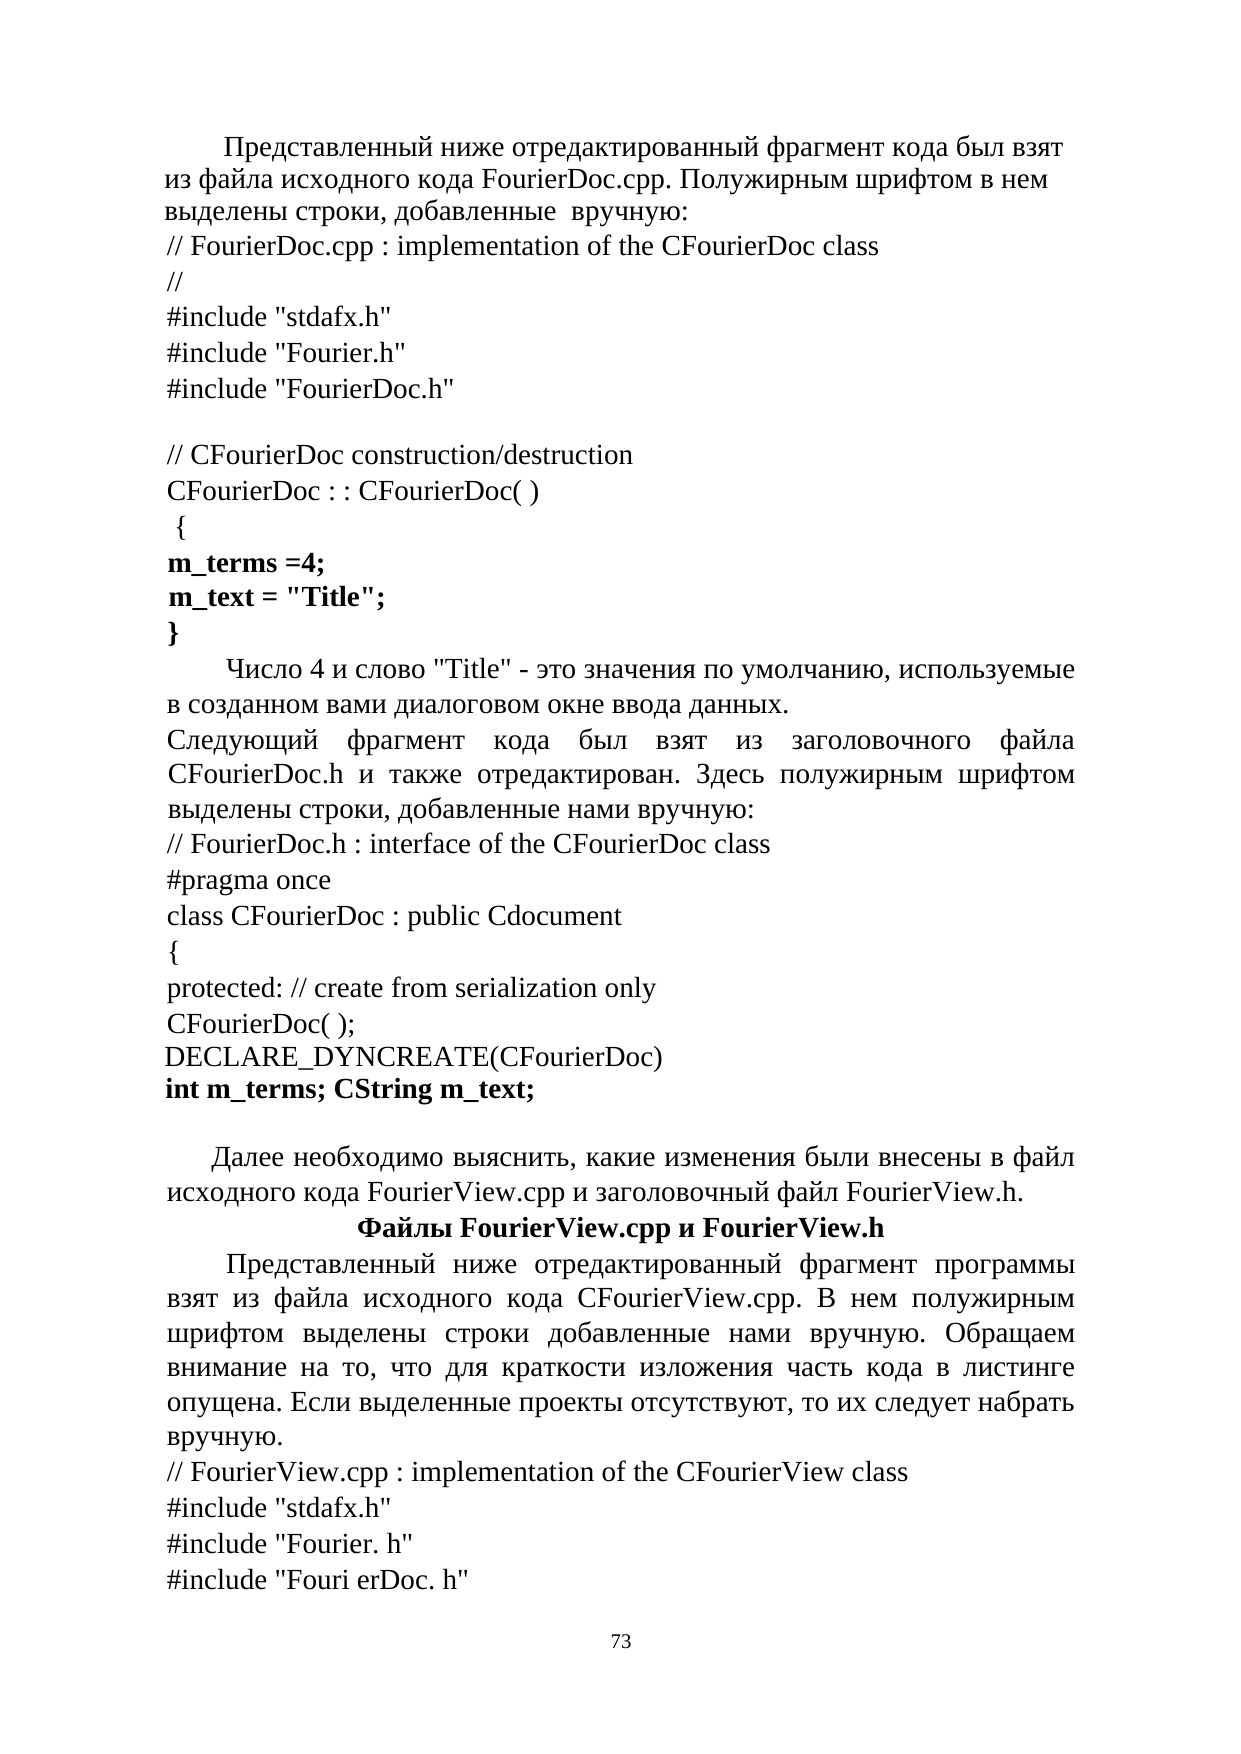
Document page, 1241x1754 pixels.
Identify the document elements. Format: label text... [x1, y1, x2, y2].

text class CFourierDoc : public Cdocument [167, 898, 1076, 932]
text #include "FourierDoc.h" [167, 371, 1076, 405]
text Число 4 и слово "Title" - это значения по умолчанию, используемые в созданном вами диалоговом окне ввода данных. [167, 652, 1076, 719]
text CFourierDoc( ); [167, 1006, 1076, 1039]
text #include "stdafx.h" [167, 299, 1076, 333]
text // FourierDoc.h : interface of the CFourierDoc class [167, 827, 1076, 860]
text protected: // create from serialization only [167, 970, 1076, 1003]
text { [167, 509, 1076, 543]
text // FourierDoc.cpp : implementation of the CFourierDoc class [167, 228, 1076, 261]
text Следующий фрагмент кода был взят из заголовочного файла CFourierDoc.h и также отредактирован. Здесь полужирным шрифтом выделены строки, добавленные нами вручную: [167, 722, 1076, 824]
text m_terms =4; m_text = "Title"; [167, 545, 410, 613]
text Представленный ниже отредактированный фрагмент кода был взят из файла исходного кода FourierDoc.cpp. Полужирным шрифтом в нем выделены строки, добавленные вручную: [164, 132, 1076, 226]
text #include "Fourier. h" [167, 1526, 1076, 1559]
text // CFourierDoc construction/destruction [167, 437, 1076, 471]
text #include "stdafx.h" [167, 1490, 1076, 1524]
text #include "Fourier.h" [167, 335, 1076, 369]
text CFourierDoc : : CFourierDoc( ) [167, 473, 1076, 507]
text Далее необходимо выяснить, какие изменения были внесены в файл исходного кода FourierView.cpp и заголовочный файл FourierView.h. [167, 1139, 1076, 1208]
subtitle Файлы FourierView.cpp и FourierView.h [200, 1210, 1041, 1243]
text Представленный ниже отредактированный фрагмент программы взят из файла исходного кода CFourierView.cpp. В нем полужирным шрифтом выделены строки добавленные нами вручную. Обращаем внимание на то, что для краткости изложения часть кода в листинге опущена. Если выделенные проекты отсутствуют, то их следует набрать вручную. [167, 1246, 1076, 1452]
text #include "Fouri erDoc. h" [167, 1562, 1076, 1595]
text #pragma once [167, 862, 1076, 896]
text DECLARE_DYNCREATE(CFourierDoc) int m_terms; CString m_text; [164, 1042, 664, 1105]
text // FourierView.cpp : implementation of the CFourierView class [167, 1454, 1076, 1488]
text { [167, 934, 1076, 968]
text // [167, 264, 1076, 297]
text } [167, 616, 1092, 649]
